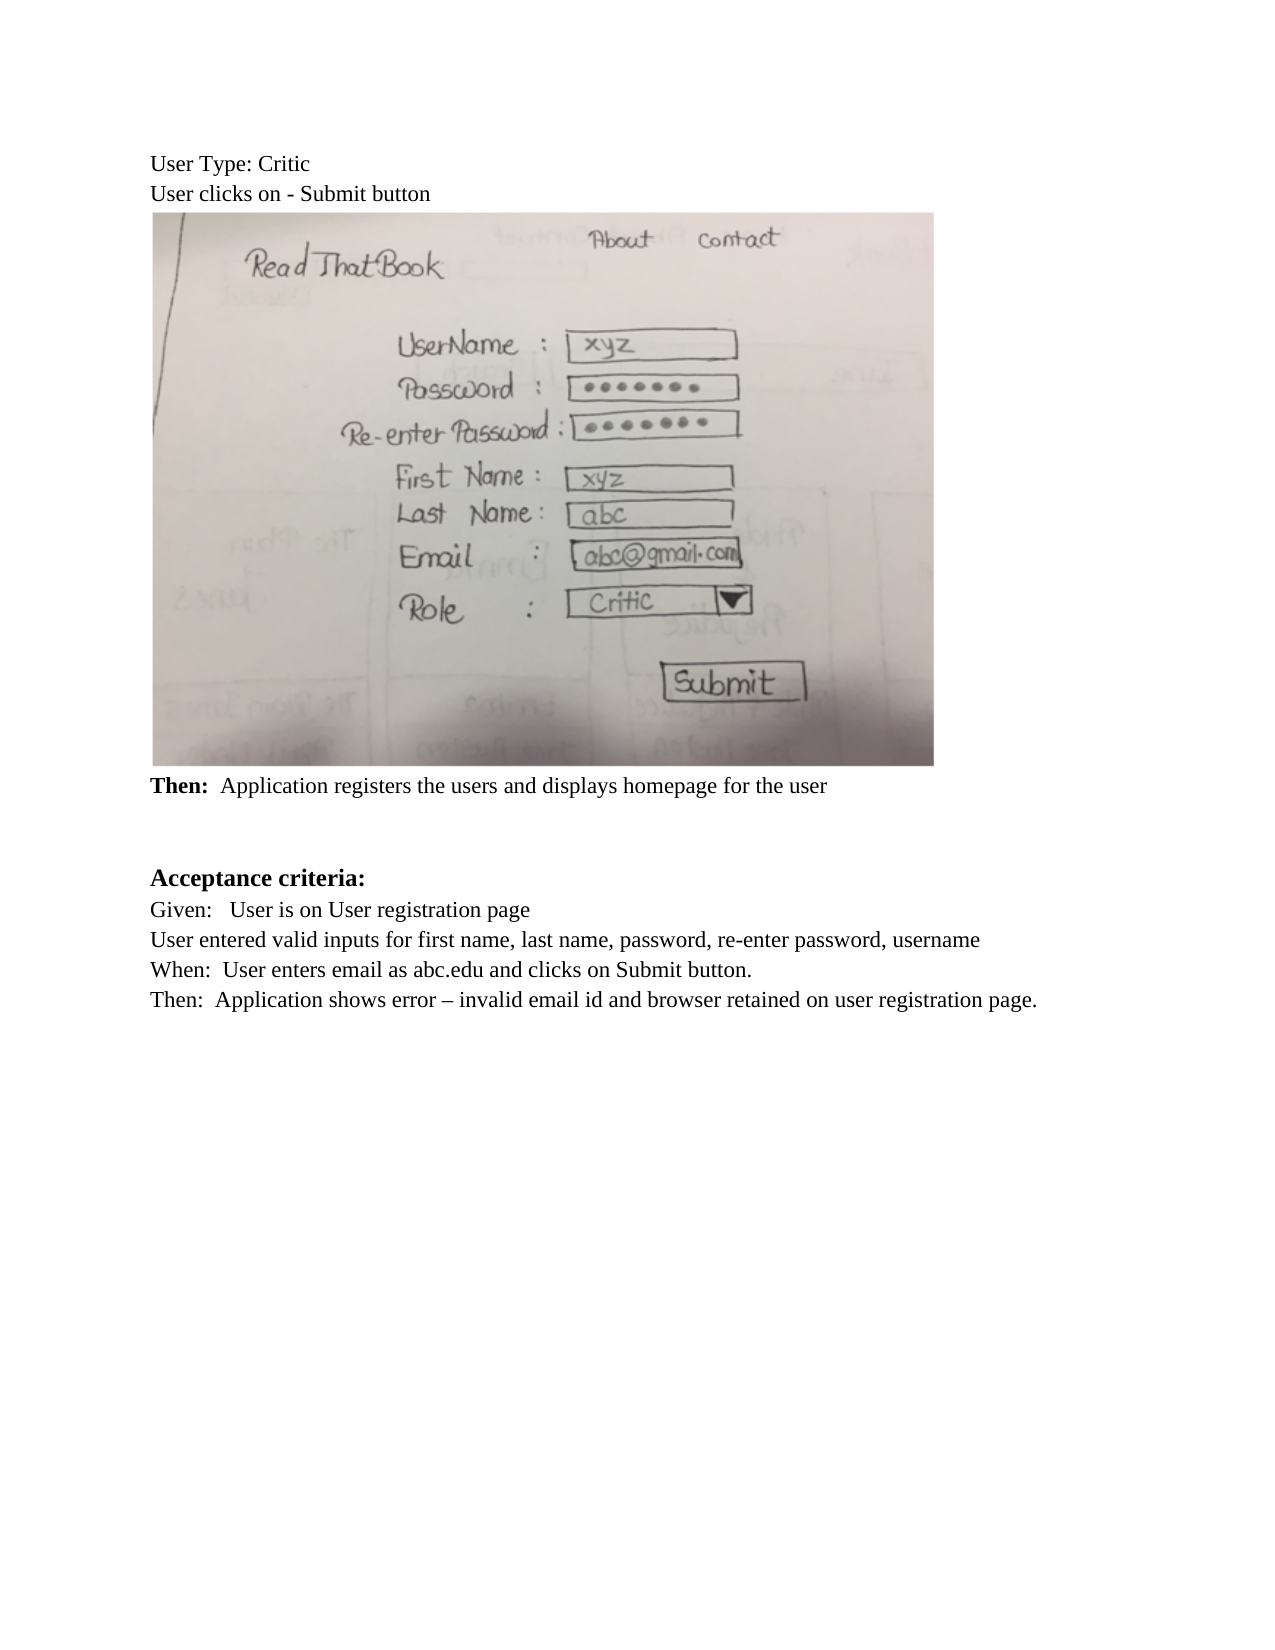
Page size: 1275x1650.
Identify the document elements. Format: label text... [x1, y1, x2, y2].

text User Type: Critic [150, 150, 1125, 176]
text User entered valid inputs for first name, last name, password, re-enter password, username [150, 926, 1125, 952]
picture [150, 210, 937, 769]
text Then: Application shows error – invalid email id and browser retained on user registration page. [150, 986, 1125, 1013]
text User clicks on - Submit button [150, 180, 1125, 207]
text Then: Application registers the users and displays homepage for the user [150, 772, 1125, 798]
text Given: User is on User registration page [150, 896, 1125, 922]
text Acceptance criteria: [150, 863, 1125, 891]
text When: User enters email as abc.edu and clicks on Submit button. [150, 956, 1125, 982]
